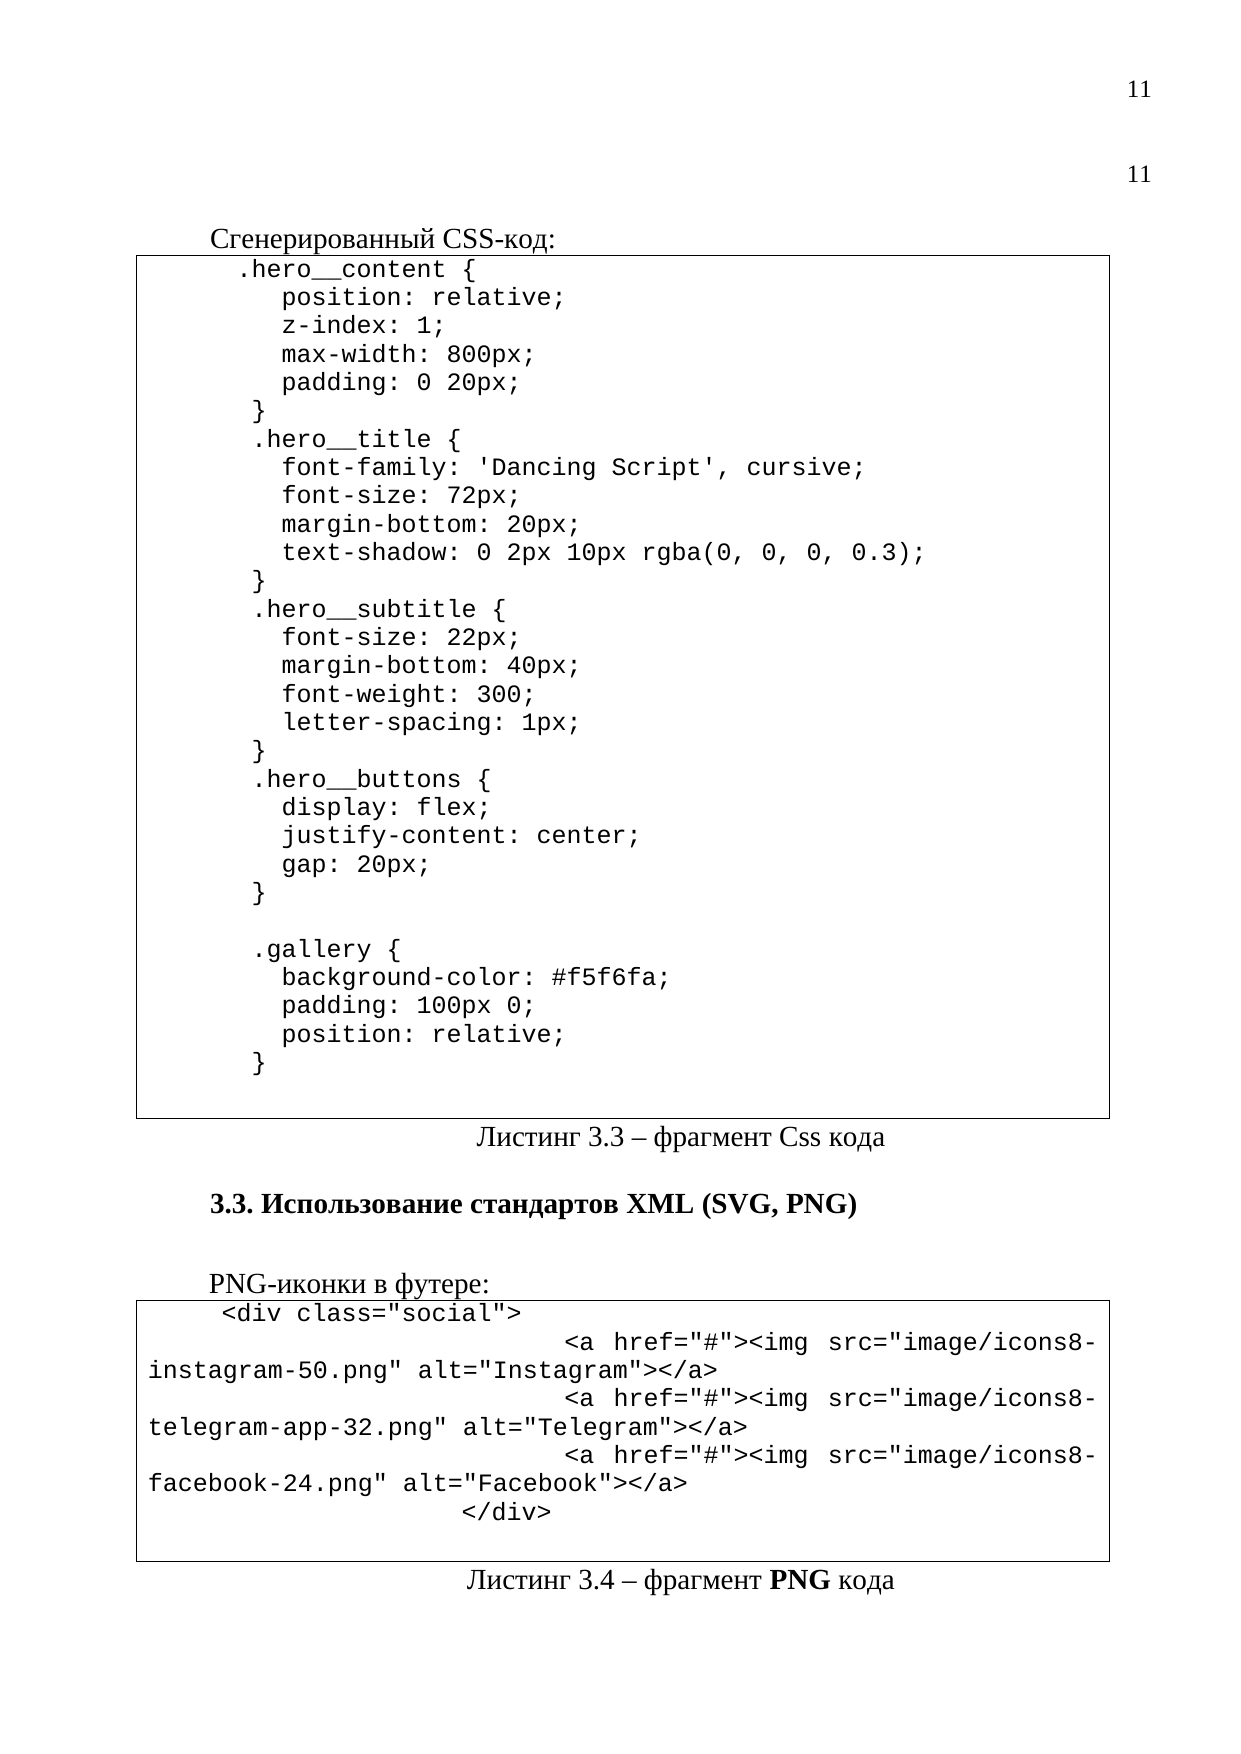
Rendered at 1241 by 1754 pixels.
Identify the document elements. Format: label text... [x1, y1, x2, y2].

text 11 [136, 159, 1152, 188]
text Сгенерированный CSS-код: [136, 222, 1152, 255]
text Листинг 3.3 – фрагмент Css кода [136, 1119, 1152, 1152]
text Листинг 3.4 – фрагмент PNG кода [136, 1562, 1152, 1596]
subtitle 3.3. Использование стандартов XML (SVG, PNG) [136, 1186, 1152, 1219]
table_header .hero__content { position: relative; z-index: 1; max-width: 800px; padding: 0 20px; } .hero__title { font-family: 'Dancing Script', cursive; font-size: 72px; margin-bottom: 20px; text-shadow: 0 2px 10px rgba(0, 0, 0, 0.3); } .hero__subtitle { font-size: 22px; margin-bottom: 40px; font-weight: 300; letter-spacing: 1px; } .hero__buttons { display: flex; justify-content: center; gap: 20px; } .gallery { background-color: #f5f6fa; padding: 100px 0; position: relative; } [137, 256, 1109, 1118]
text PNG-иконки в футере: [136, 1266, 1152, 1300]
table_header <div class="social"> <a href="#"><img src="image/icons8-instagram-50.png" alt="Instagram"></a> <a href="#"><img src="image/icons8-telegram-app-32.png" alt="Telegram"></a> <a href="#"><img src="image/icons8-facebook-24.png" alt="Facebook"></a> </div> [137, 1301, 1109, 1561]
